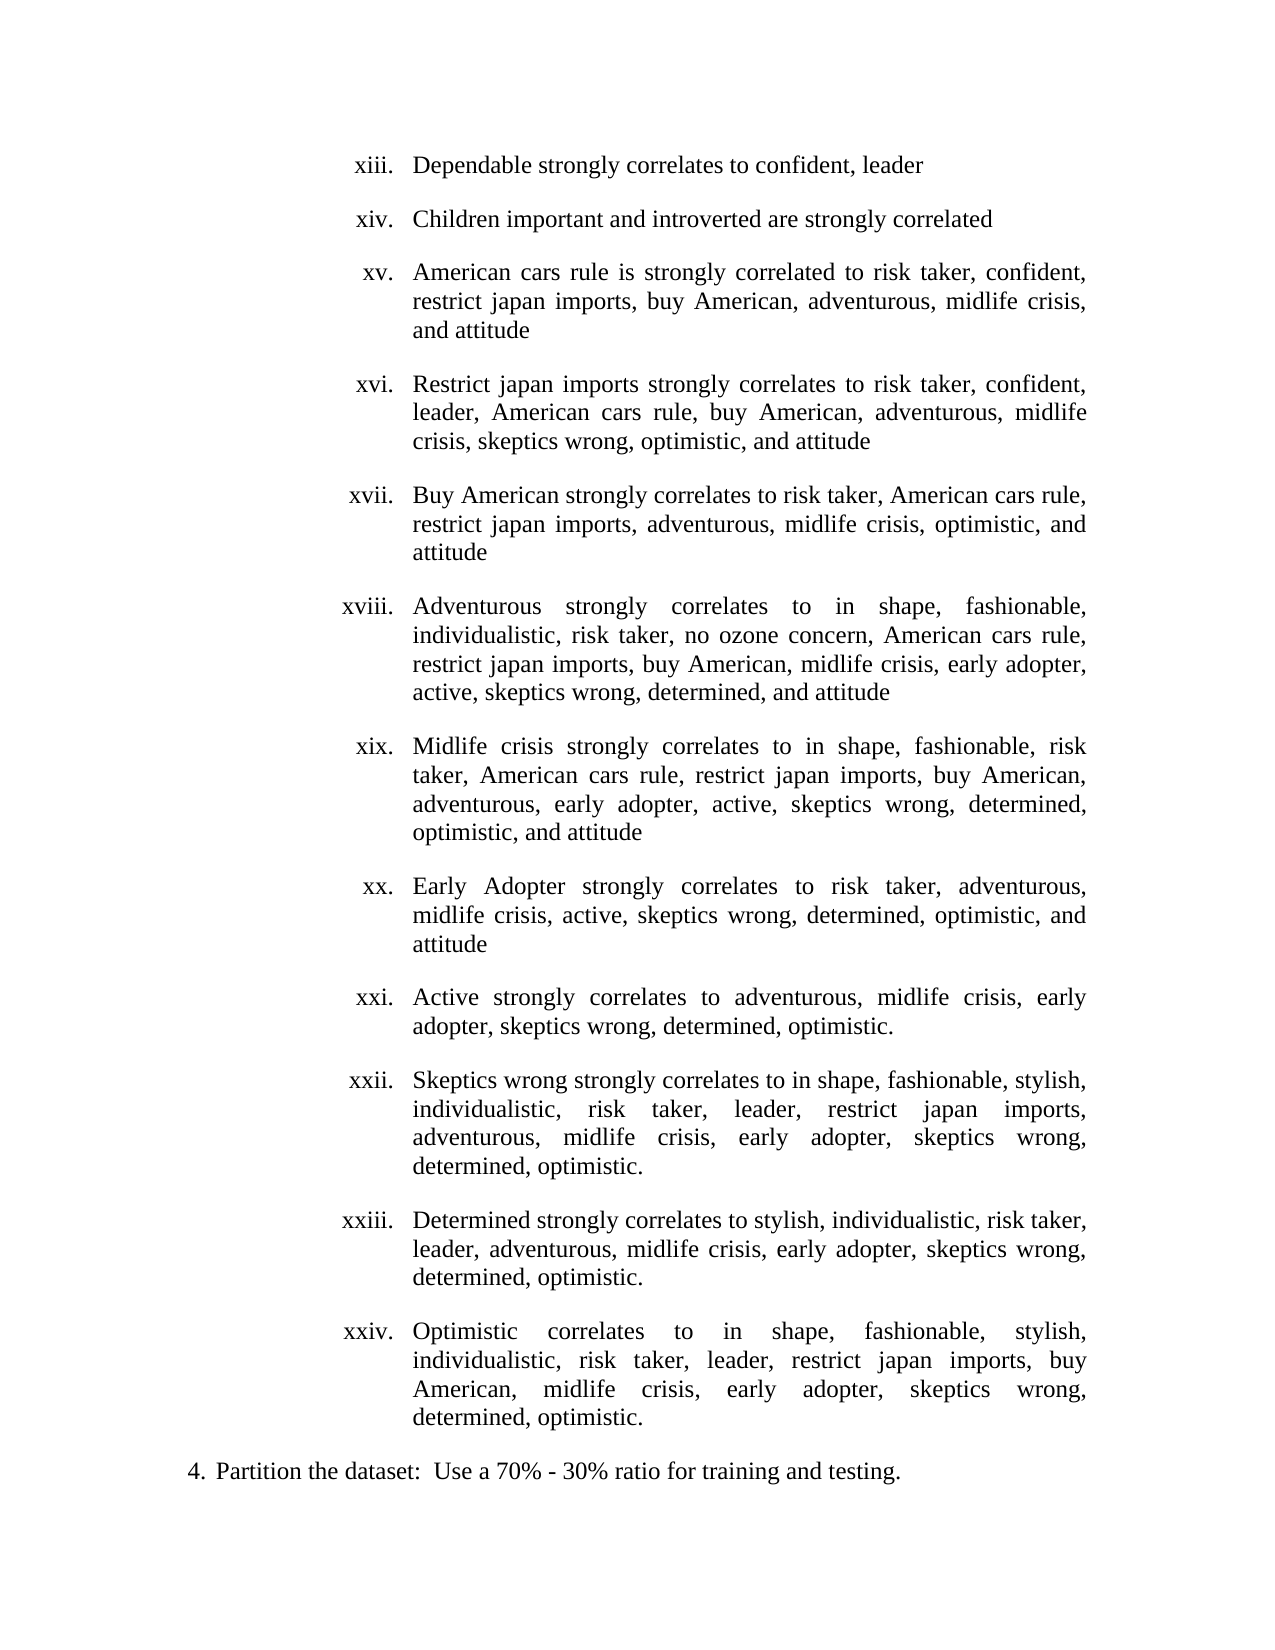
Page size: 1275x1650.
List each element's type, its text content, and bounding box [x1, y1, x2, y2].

list Active strongly correlates to adventurous, midlife crisis, early adopter, skeptics wrong, determined, optimistic. [394, 982, 1087, 1040]
list Skeptics wrong strongly correlates to in shape, fashionable, stylish, individualistic, risk taker, leader, restrict japan imports, adventurous, midlife crisis, early adopter, skeptics wrong, determined, optimistic. [394, 1065, 1087, 1180]
list Optimistic correlates to in shape, fashionable, stylish, individualistic, risk taker, leader, restrict japan imports, buy American, midlife crisis, early adopter, skeptics wrong, determined, optimistic. [394, 1316, 1087, 1431]
list Dependable strongly correlates to confident, leader [394, 150, 1087, 179]
list Restrict japan imports strongly correlates to risk taker, confident, leader, American cars rule, buy American, adventurous, midlife crisis, skeptics wrong, optimistic, and attitude [394, 369, 1087, 455]
list Determined strongly correlates to stylish, individualistic, risk taker, leader, adventurous, midlife crisis, early adopter, skeptics wrong, determined, optimistic. [394, 1205, 1087, 1291]
list Buy American strongly correlates to risk taker, American cars rule, restrict japan imports, adventurous, midlife crisis, optimistic, and attitude [394, 480, 1087, 566]
list Midlife crisis strongly correlates to in shape, fashionable, risk taker, American cars rule, restrict japan imports, buy American, adventurous, early adopter, active, skeptics wrong, determined, optimistic, and attitude [394, 731, 1087, 846]
list Adventurous strongly correlates to in shape, fashionable, individualistic, risk taker, no ozone concern, American cars rule, restrict japan imports, buy American, midlife crisis, early adopter, active, skeptics wrong, determined, and attitude [394, 591, 1087, 706]
list Partition the dataset: Use a 70% - 30% ratio for training and testing. [187, 1456, 1087, 1485]
list Early Adopter strongly correlates to risk taker, adventurous, midlife crisis, active, skeptics wrong, determined, optimistic, and attitude [394, 871, 1087, 957]
list Children important and introverted are strongly correlated [394, 204, 1087, 232]
list American cars rule is strongly correlated to risk taker, confident, restrict japan imports, buy American, adventurous, midlife crisis, and attitude [394, 257, 1087, 344]
